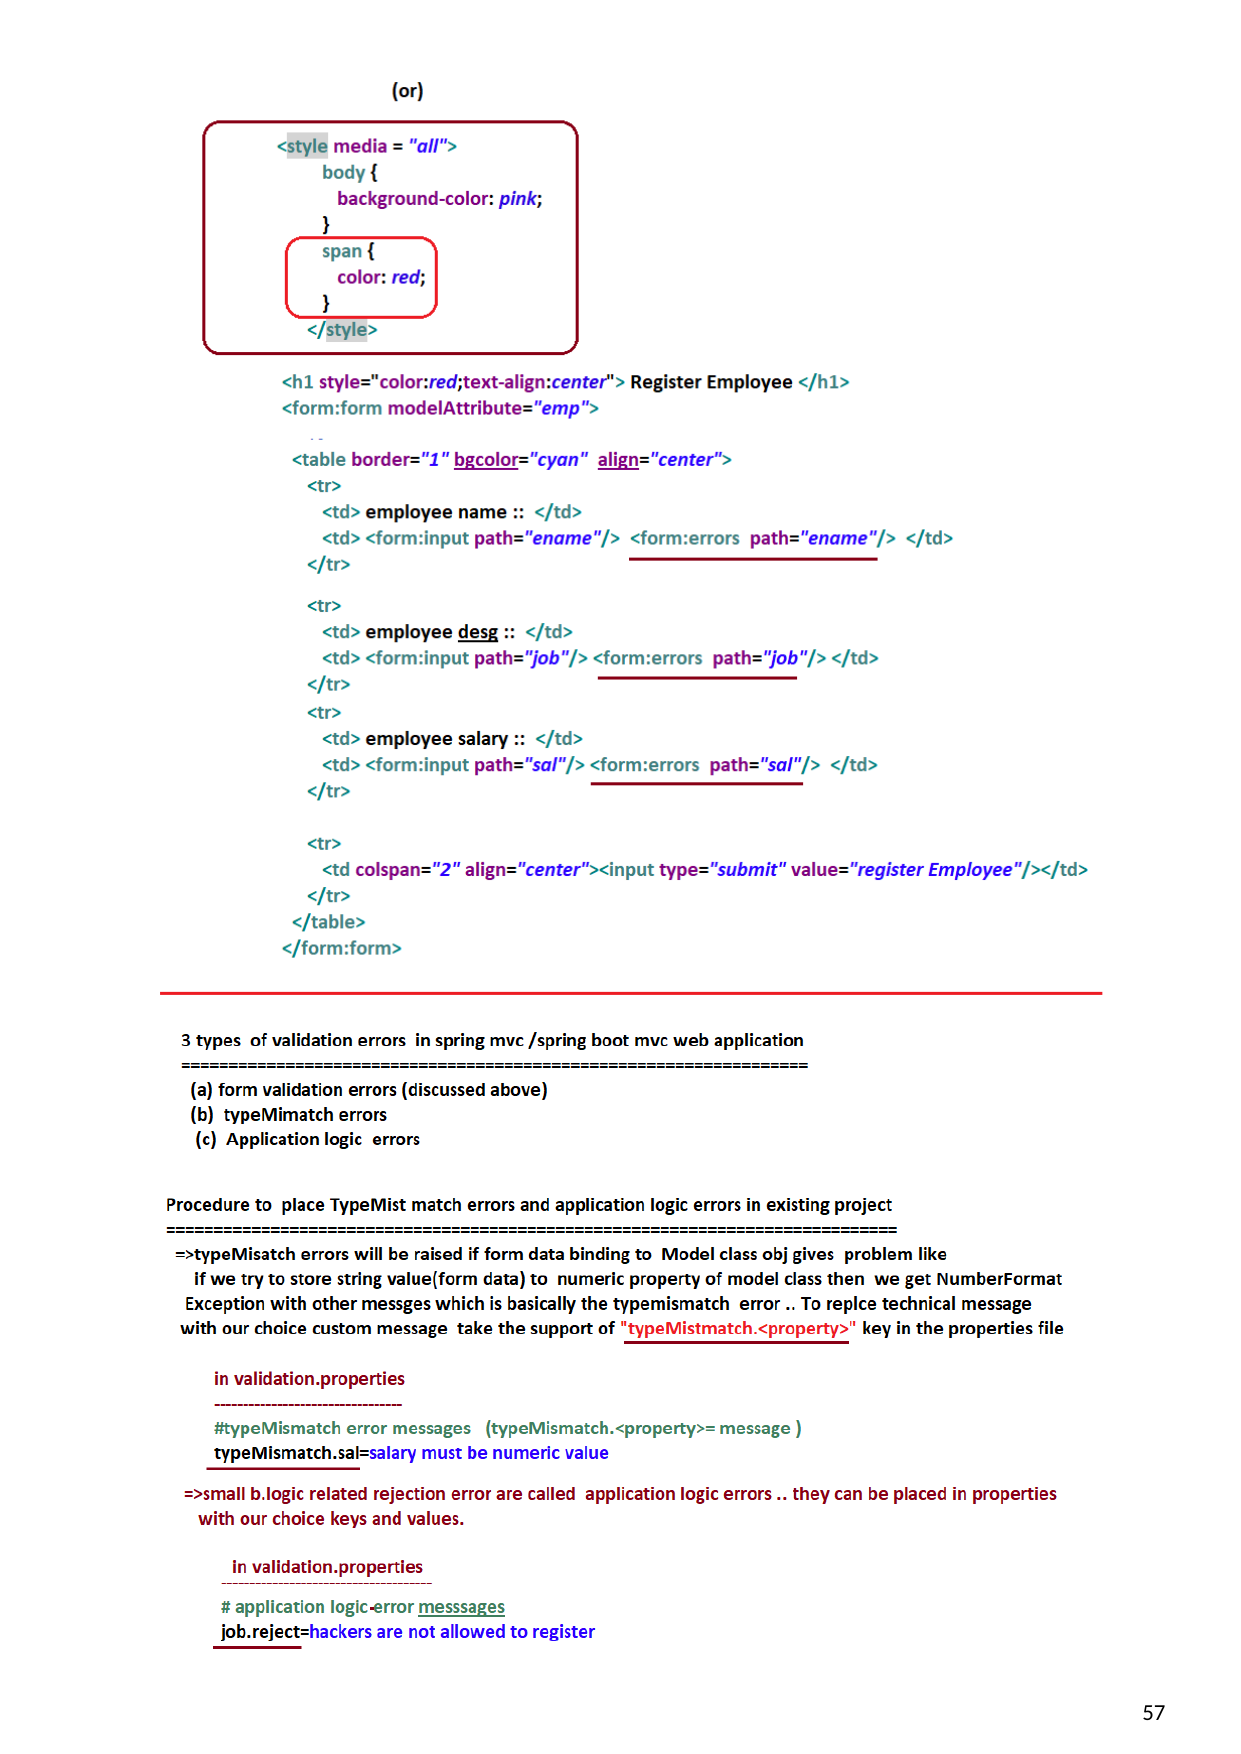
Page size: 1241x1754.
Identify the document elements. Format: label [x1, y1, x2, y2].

picture [150, 1026, 1116, 1660]
picture [150, 75, 1103, 1008]
